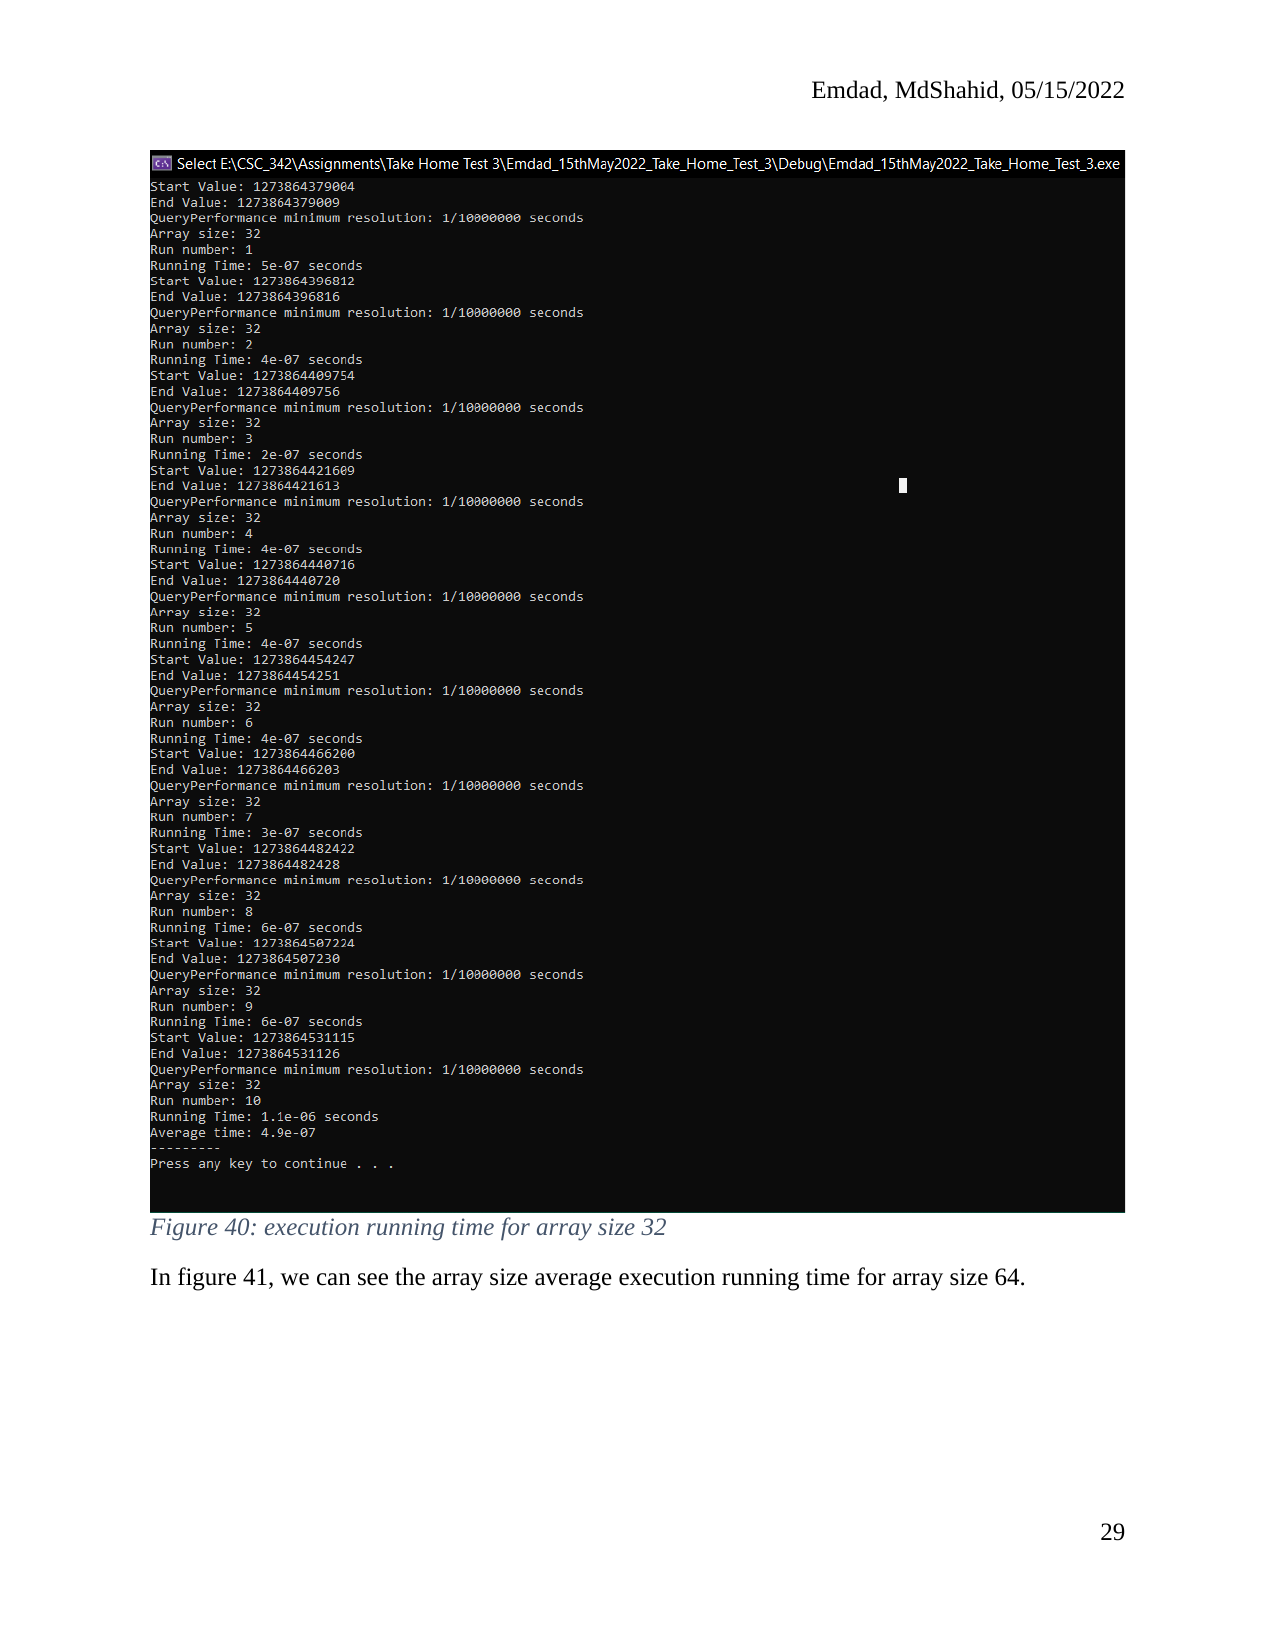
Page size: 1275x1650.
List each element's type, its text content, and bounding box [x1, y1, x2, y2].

text In figure 41, we can see the array size average execution running time for array size 64. [150, 1262, 1125, 1291]
picture [150, 150, 1125, 1213]
text Figure 40: execution running time for array size 32 [150, 1213, 1125, 1241]
